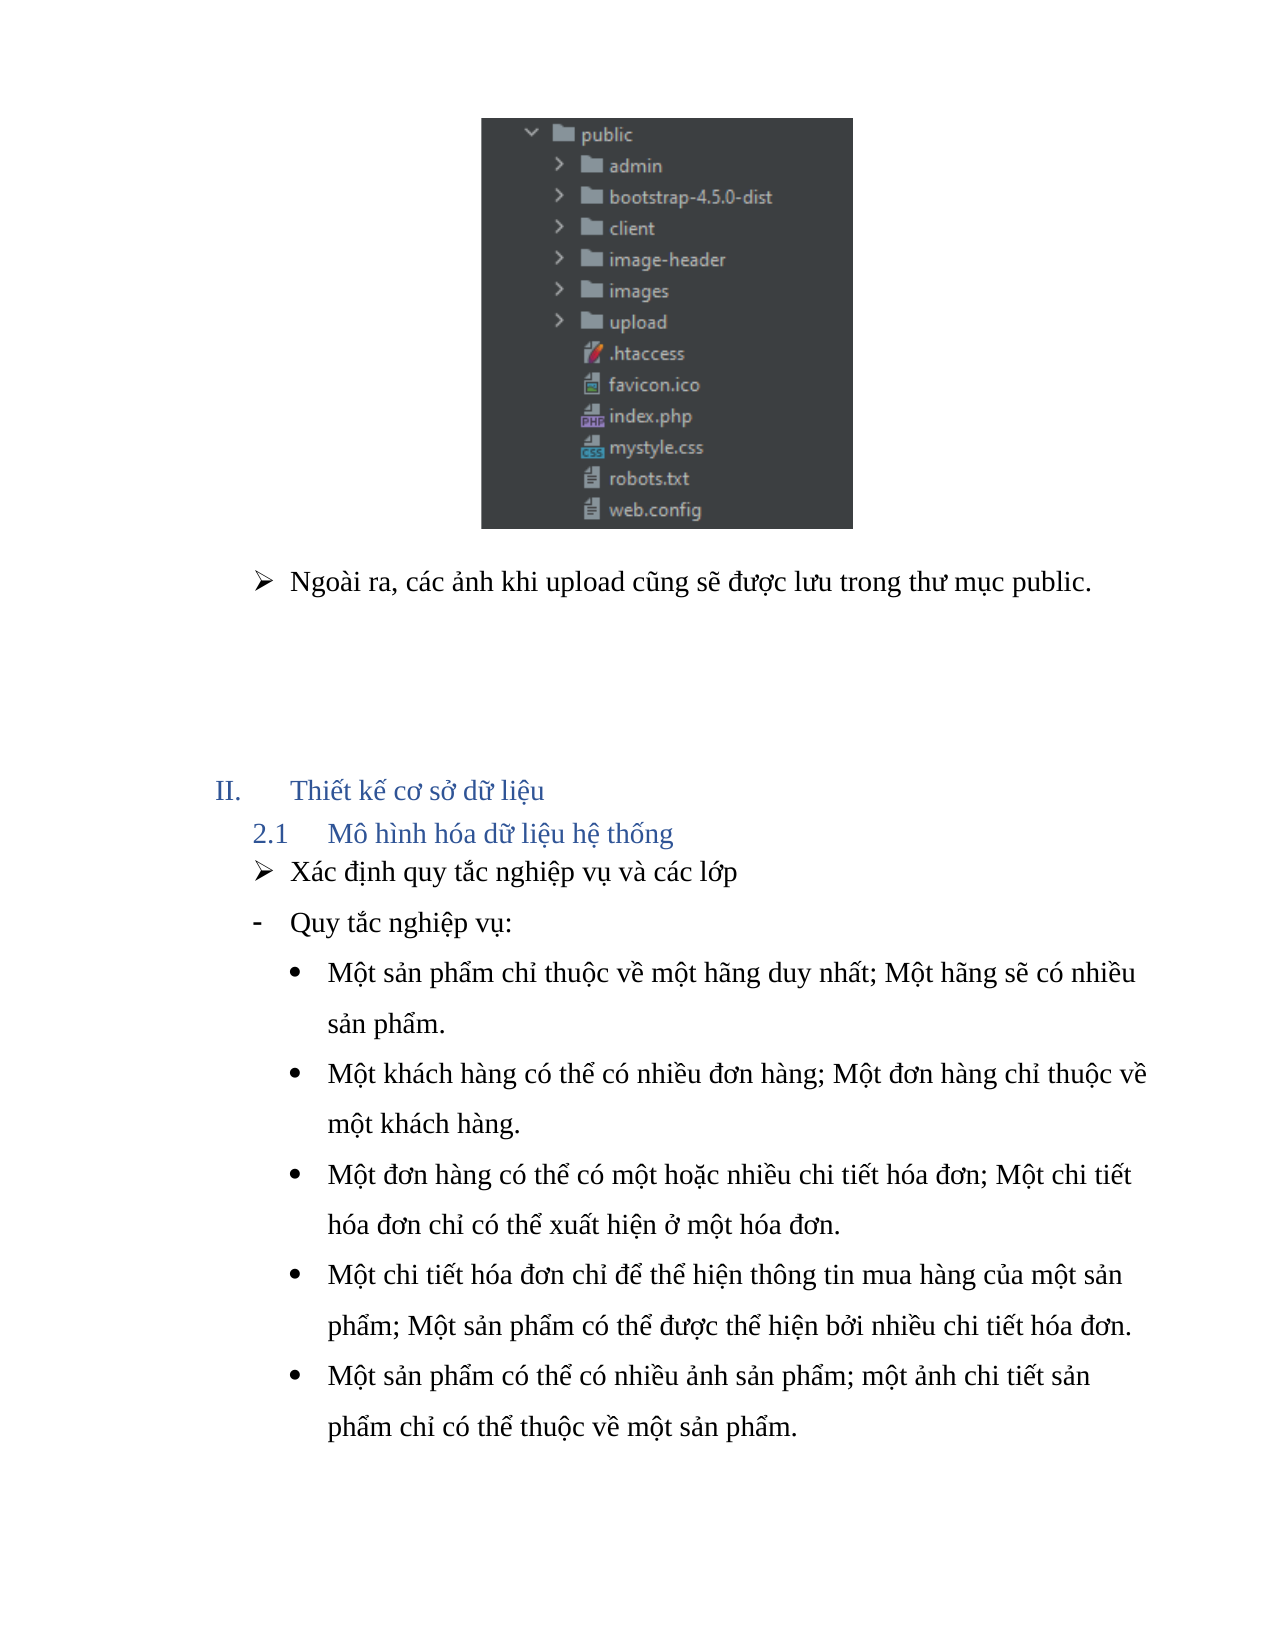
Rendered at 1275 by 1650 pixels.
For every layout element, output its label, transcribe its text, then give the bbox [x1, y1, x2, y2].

list Ngoài ra, các ảnh khi upload cũng sẽ được lưu trong thư mục public. [252, 564, 1157, 597]
picture [481, 118, 853, 529]
list Xác định quy tắc nghiệp vụ và các lớp [252, 854, 1157, 888]
list Một khách hàng có thể có nhiều đơn hàng; Một đơn hàng chỉ thuộc về một khách hàng. [290, 1056, 1157, 1140]
list Một sản phẩm có thể có nhiều ảnh sản phẩm; một ảnh chi tiết sản phẩm chỉ có thể thuộc về một sản phẩm. [290, 1358, 1157, 1442]
list Một chi tiết hóa đơn chỉ để thể hiện thông tin mua hàng của một sản phẩm; Một sản phẩm có thể được thể hiện bởi nhiều chi tiết hóa đơn. [290, 1257, 1157, 1341]
subtitle 2.1 Mô hình hóa dữ liệu hệ thống [177, 816, 1157, 849]
list Một sản phẩm chỉ thuộc về một hãng duy nhất; Một hãng sẽ có nhiều sản phẩm. [290, 955, 1157, 1039]
list Quy tắc nghiệp vụ: [252, 905, 1157, 938]
list Một đơn hàng có thể có một hoặc nhiều chi tiết hóa đơn; Một chi tiết hóa đơn chỉ có thể xuất hiện ở một hóa đơn. [290, 1157, 1157, 1241]
subtitle Thiết kế cơ sở dữ liệu [215, 773, 1157, 807]
